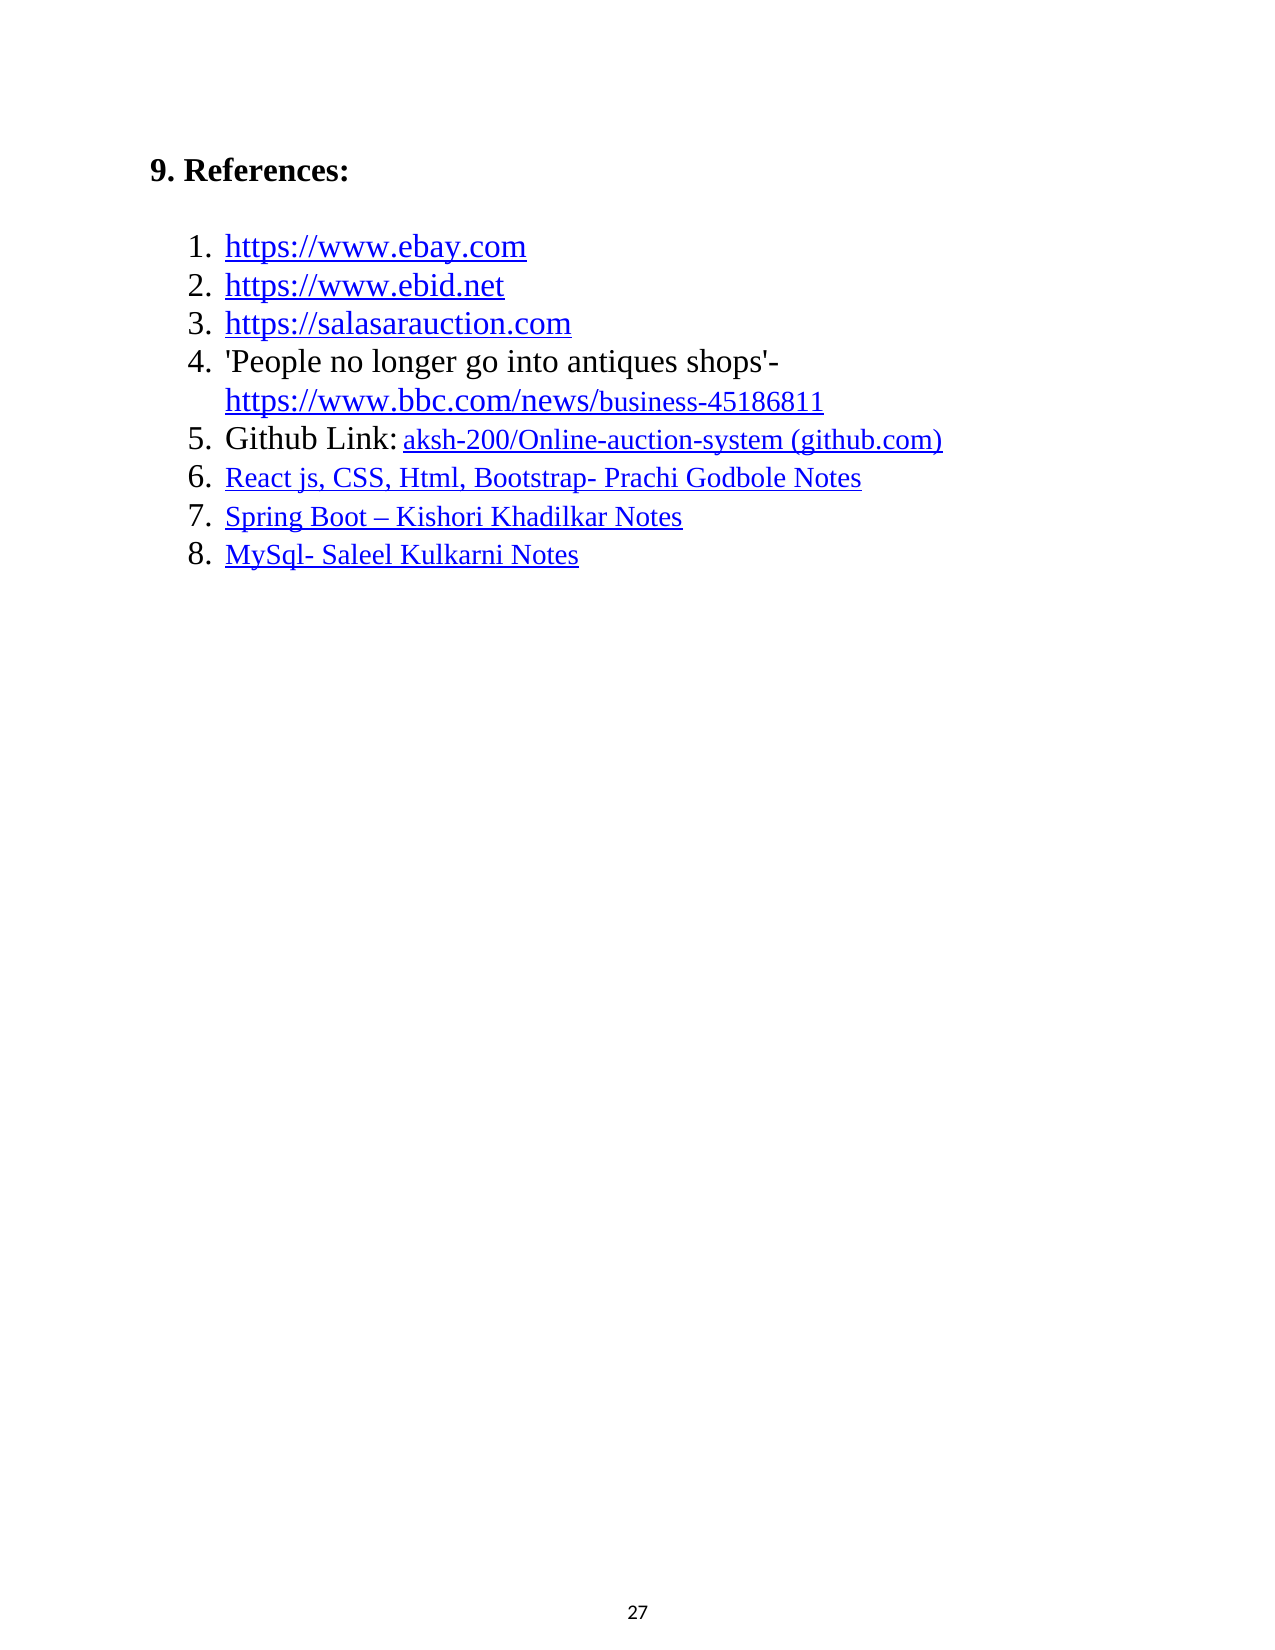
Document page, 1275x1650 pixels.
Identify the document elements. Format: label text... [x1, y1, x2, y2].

list Github Link: aksh-200/Online-auction-system (github.com) [187, 418, 1125, 457]
list https://www.ebay.com [187, 227, 1125, 265]
list https://www.ebid.net [187, 265, 1125, 303]
list React js, CSS, Html, Bootstrap- Prachi Godbole Notes [187, 457, 1125, 495]
list 'People no longer go into antiques shops'- https://www.bbc.com/news/business-45186811 [187, 342, 1125, 418]
list MySql- Saleel Kulkarni Notes [187, 533, 1125, 572]
list Spring Boot – Kishori Khadilkar Notes [187, 495, 1125, 533]
list https://salasarauction.com [187, 303, 1125, 342]
text 9. References: [150, 150, 1125, 188]
